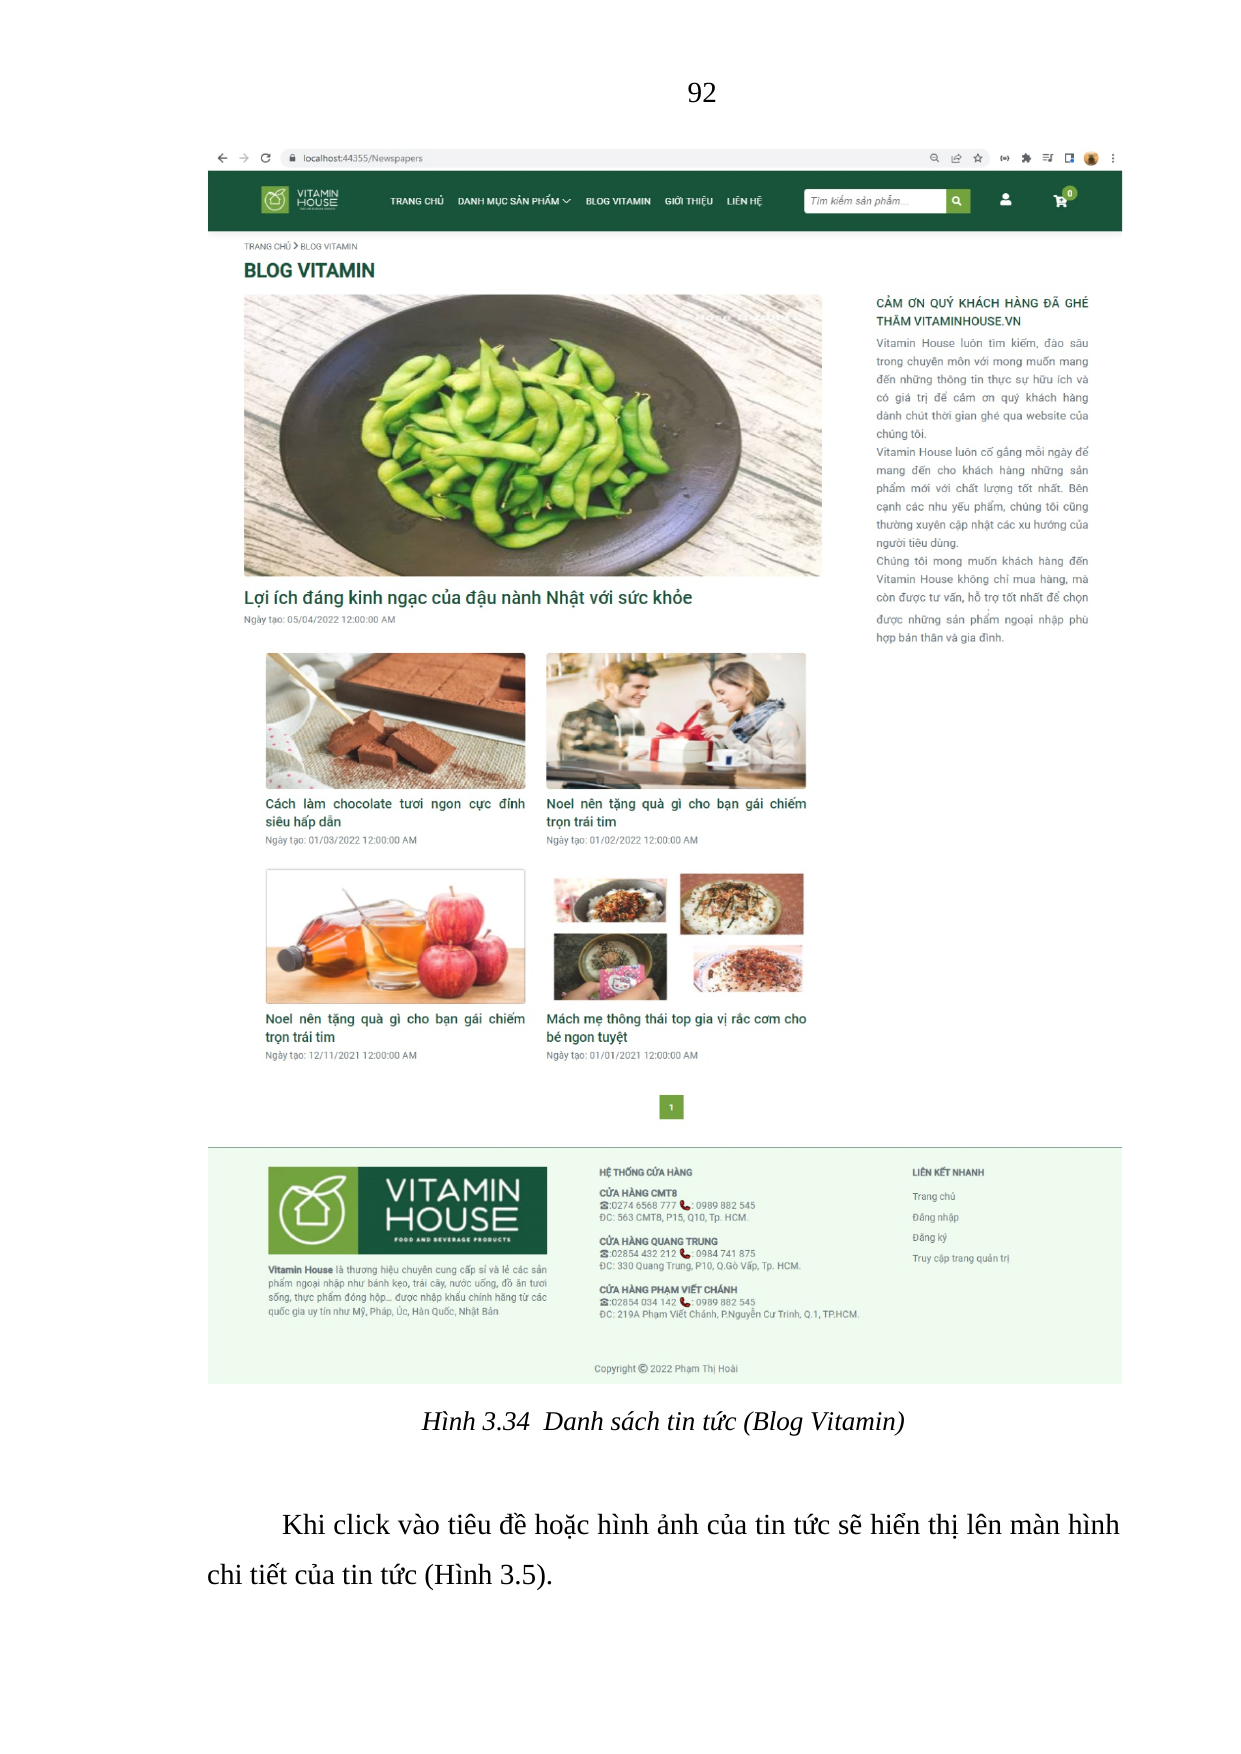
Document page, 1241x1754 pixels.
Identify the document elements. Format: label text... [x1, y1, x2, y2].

picture [206, 147, 1123, 1384]
text Khi click vào tiêu đề hoặc hình ảnh của tin tức sẽ hiển thị lên màn hình chi tiết của tin tức (Hình 3.5). [207, 1507, 1122, 1591]
